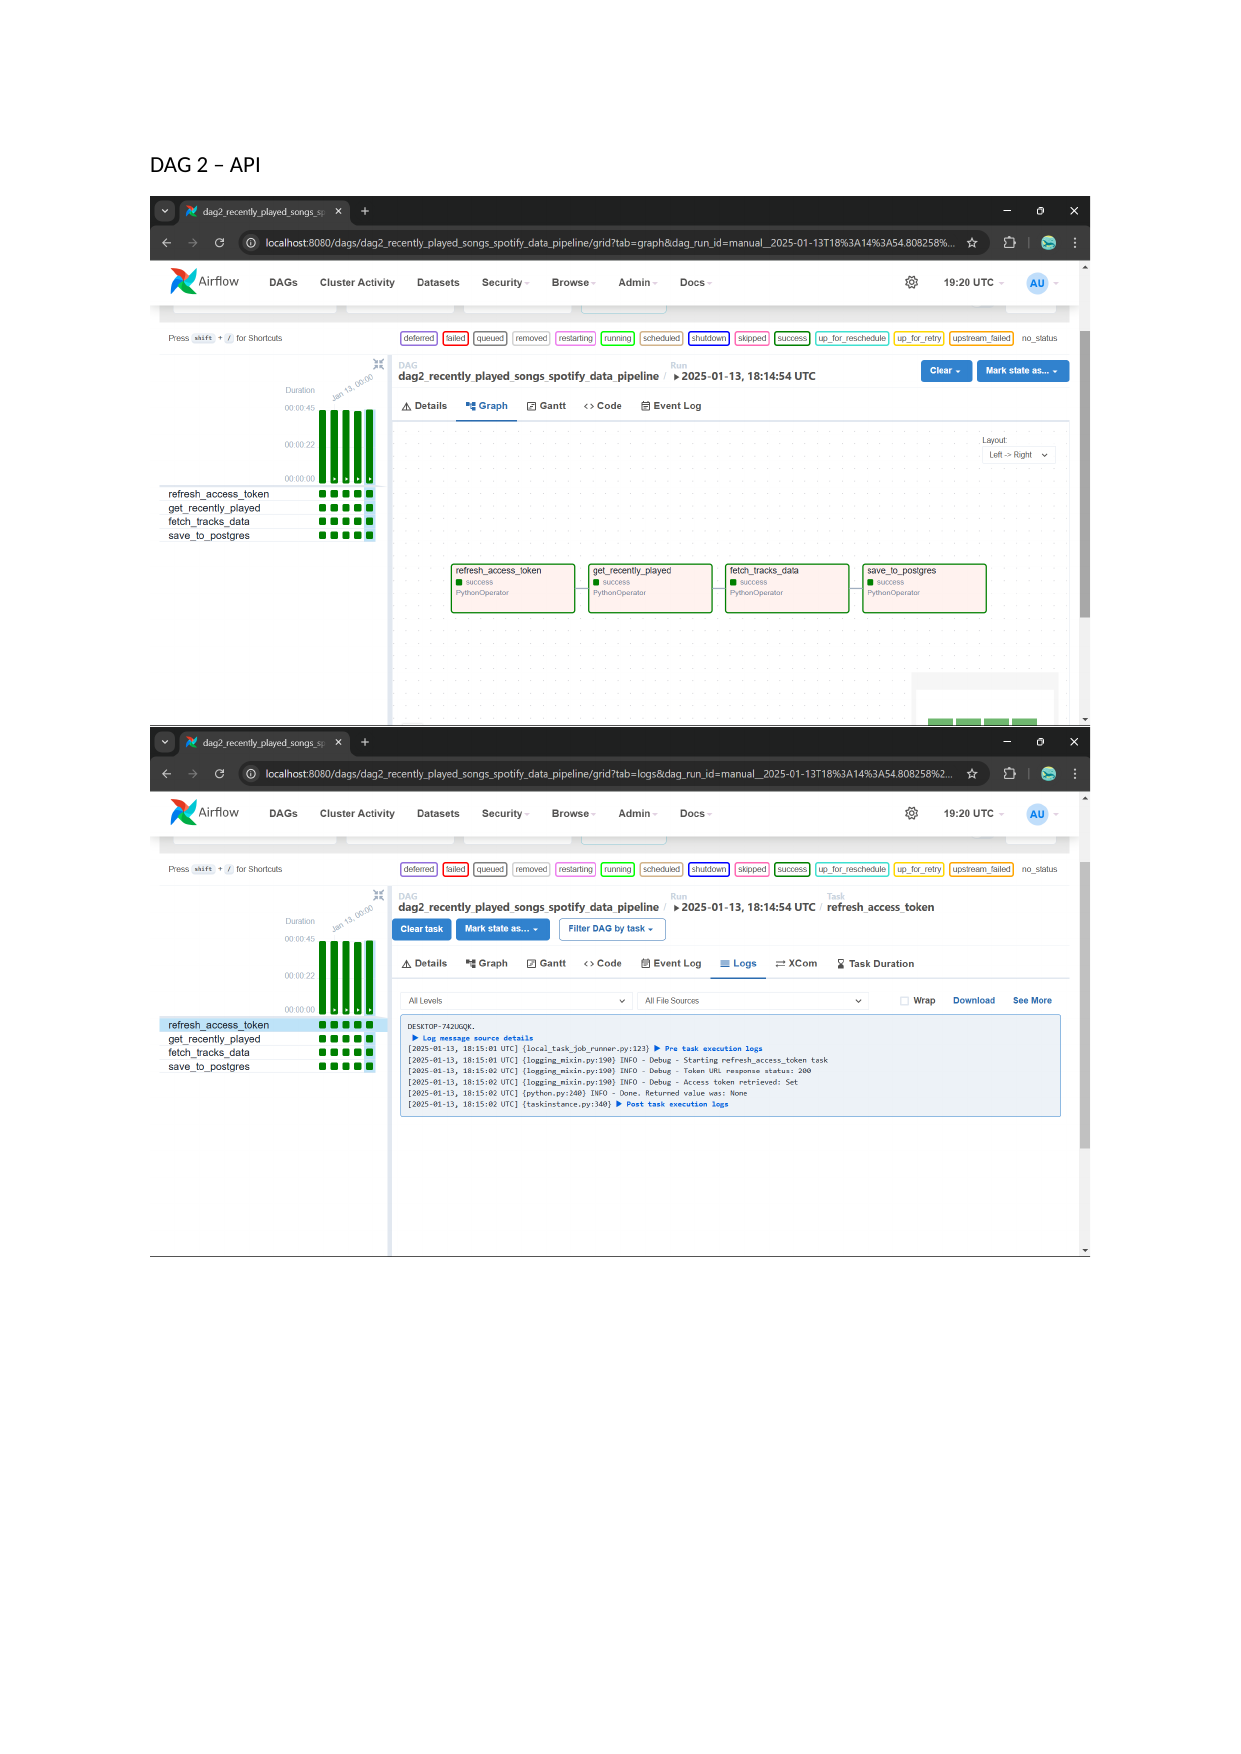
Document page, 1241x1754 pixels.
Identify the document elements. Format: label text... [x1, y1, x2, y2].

picture [150, 727, 1091, 1257]
picture [150, 196, 1091, 726]
text DAG 2 – API [150, 150, 1090, 178]
